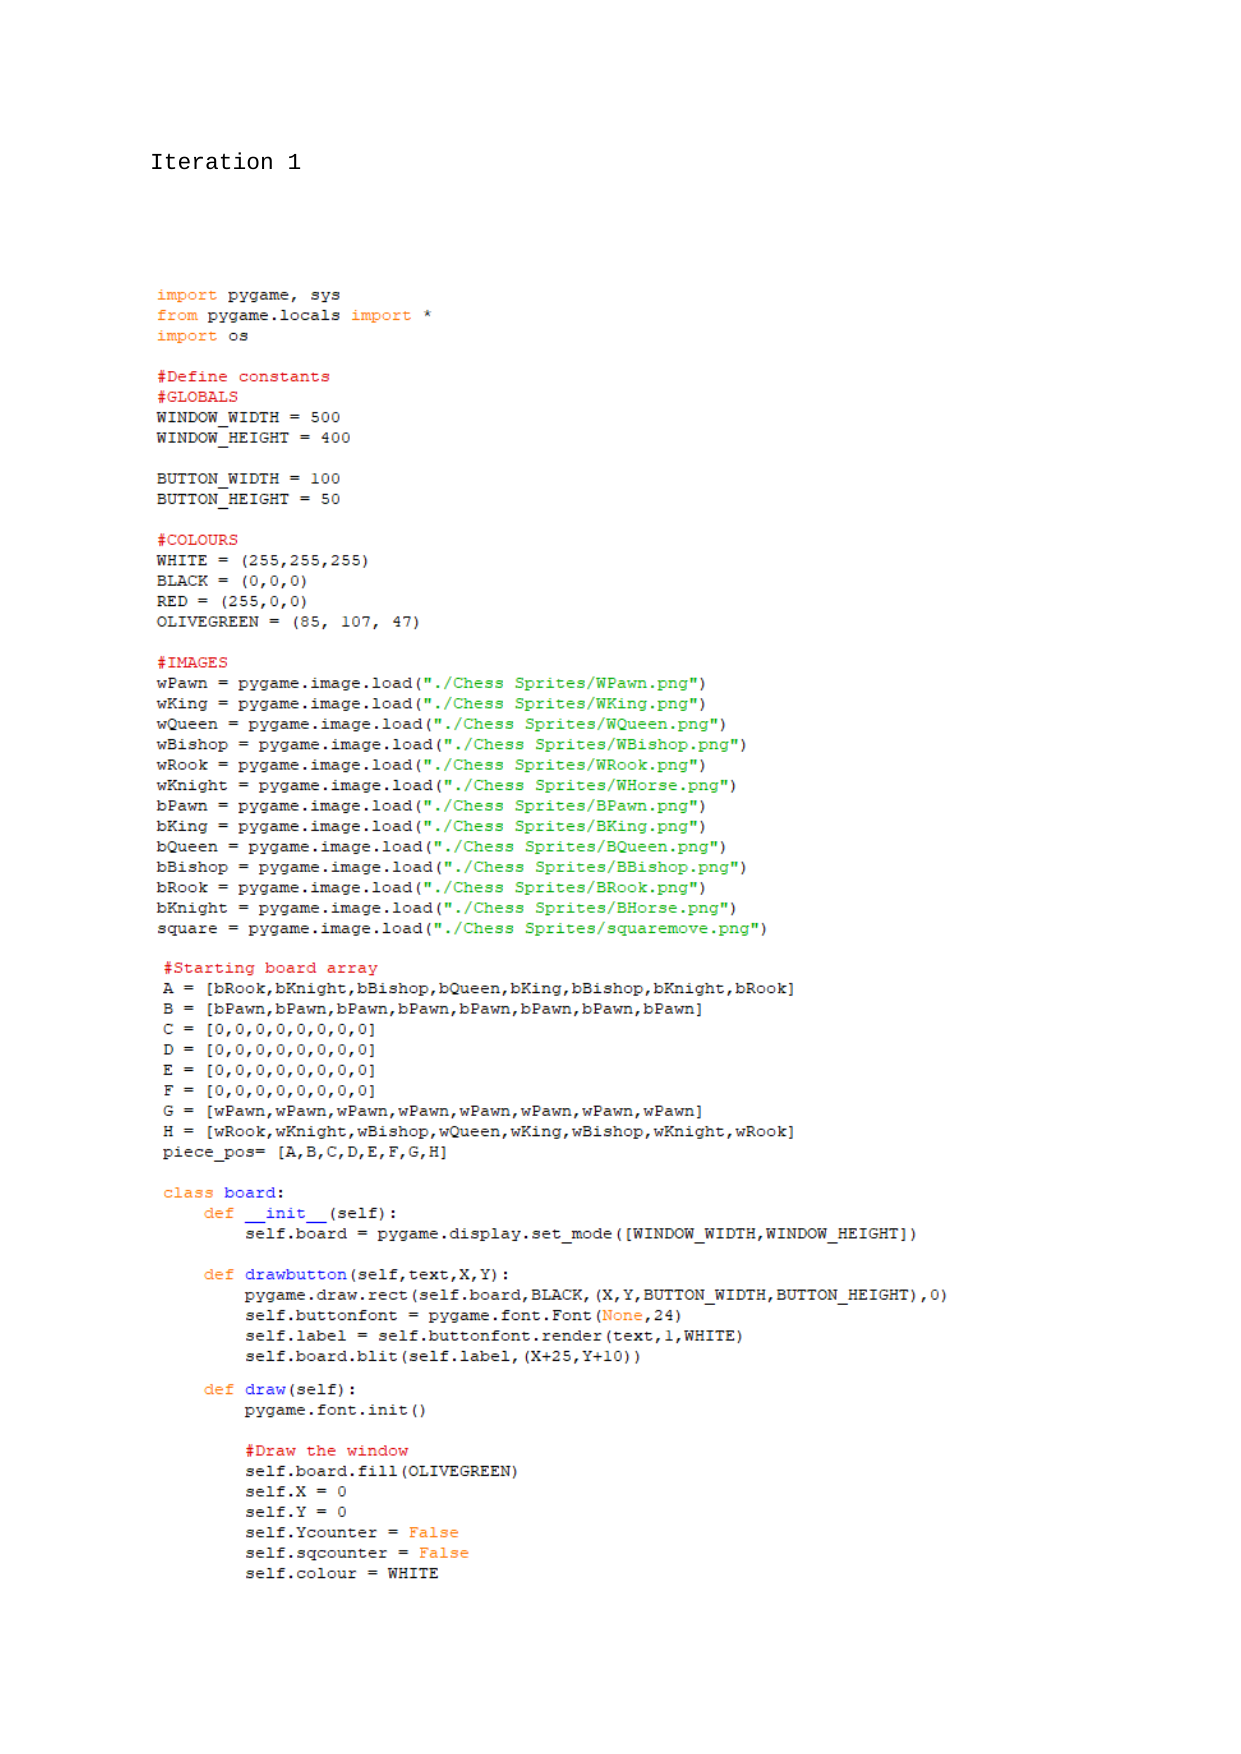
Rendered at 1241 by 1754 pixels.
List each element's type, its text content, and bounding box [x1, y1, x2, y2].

text Iteration 1 [150, 150, 1090, 176]
picture [153, 287, 1023, 1586]
